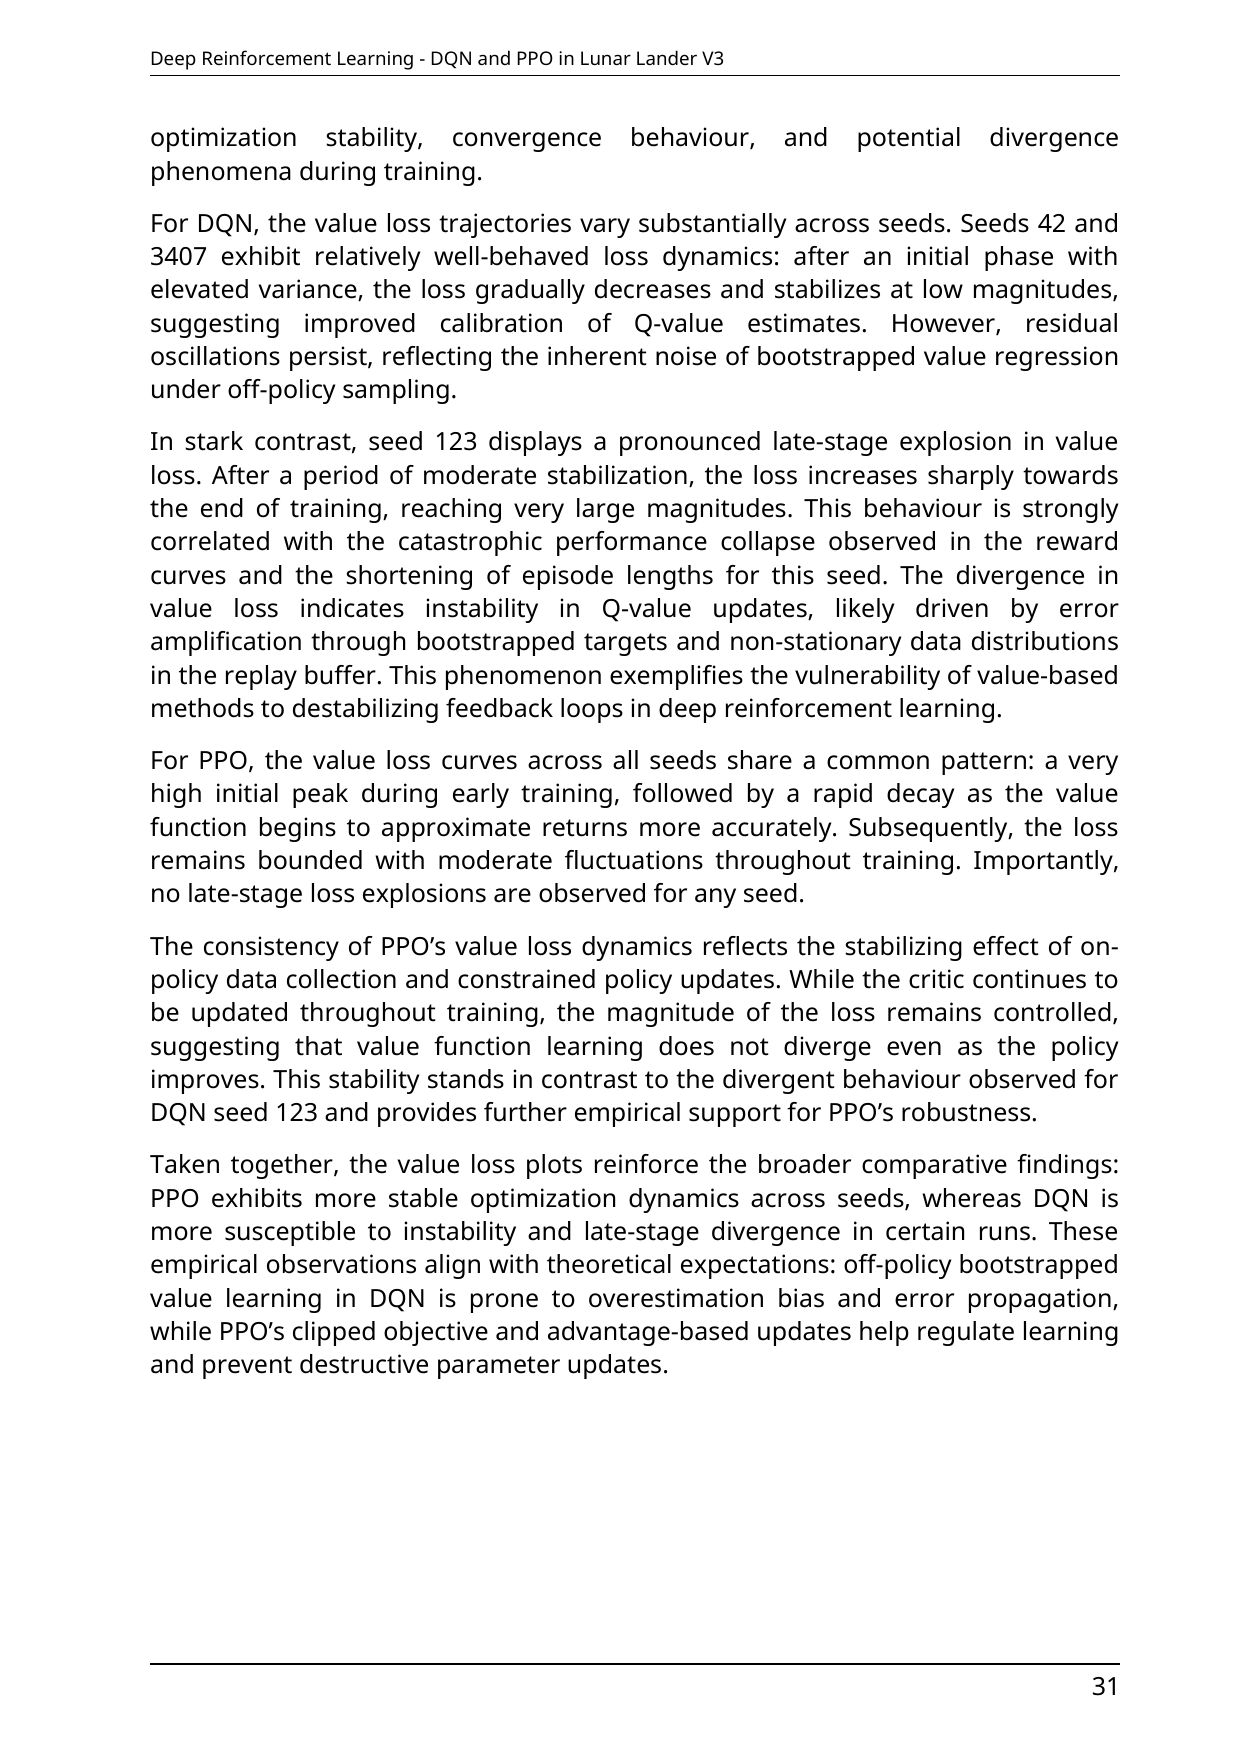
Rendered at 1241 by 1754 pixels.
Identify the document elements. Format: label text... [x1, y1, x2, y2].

text The consistency of PPO’s value loss dynamics reflects the stabilizing effect of on-policy data collection and constrained policy updates. While the critic continues to be updated throughout training, the magnitude of the loss remains controlled, suggesting that value function learning does not diverge even as the policy improves. This stability stands in contrast to the divergent behaviour observed for DQN seed 123 and provides further empirical support for PPO’s robustness. [150, 928, 1120, 1128]
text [150, 120, 1120, 187]
text For PPO, the value loss curves across all seeds share a common pattern: a very high initial peak during early training, followed by a rapid decay as the value function begins to approximate returns more accurately. Subsequently, the loss remains bounded with moderate fluctuations throughout training. Importantly, no late-stage loss explosions are observed for any seed. [150, 743, 1120, 909]
text For DQN, the value loss trajectories vary substantially across seeds. Seeds 42 and 3407 exhibit relatively well-behaved loss dynamics: after an initial phase with elevated variance, the loss gradually decreases and stabilizes at low magnitudes, suggesting improved calibration of Q-value estimates. However, residual oscillations persist, reflecting the inherent noise of bootstrapped value regression under off-policy sampling. [150, 205, 1120, 405]
text In stark contrast, seed 123 displays a pronounced late-stage explosion in value loss. After a period of moderate stabilization, the loss increases sharply towards the end of training, reaching very large magnitudes. This behaviour is strongly correlated with the catastrophic performance collapse observed in the reward curves and the shortening of episode lengths for this seed. The divergence in value loss indicates instability in Q-value updates, likely driven by error amplification through bootstrapped targets and non-stationary data distributions in the replay buffer. This phenomenon exemplifies the vulnerability of value-based methods to destabilizing feedback loops in deep reinforcement learning. [150, 424, 1120, 724]
text Taken together, the value loss plots reinforce the broader comparative findings: PPO exhibits more stable optimization dynamics across seeds, whereas DQN is more susceptible to instability and late-stage divergence in certain runs. These empirical observations align with theoretical expectations: off-policy bootstrapped value learning in DQN is prone to overestimation bias and error propagation, while PPO’s clipped objective and advantage-based updates help regulate learning and prevent destructive parameter updates. [150, 1147, 1120, 1380]
